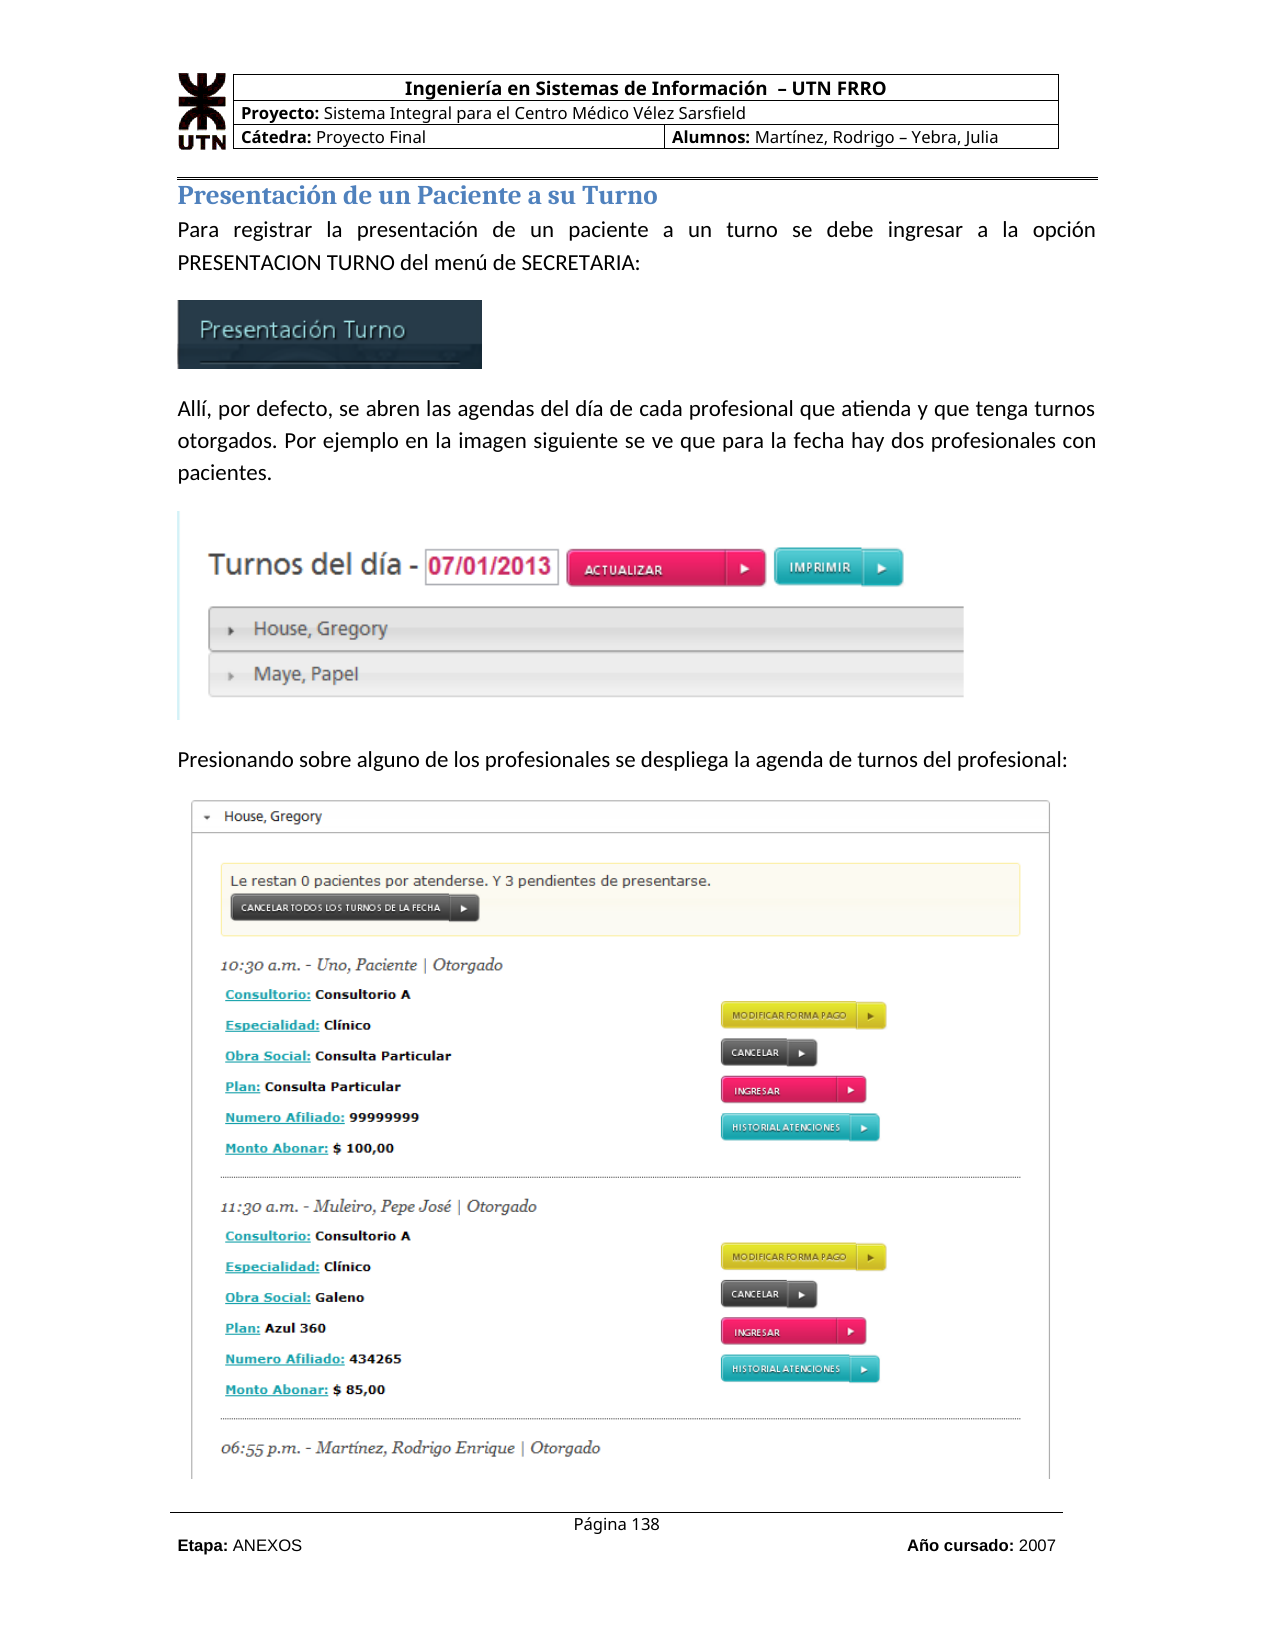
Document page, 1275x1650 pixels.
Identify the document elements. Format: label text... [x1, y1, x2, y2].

subtitle Presentación de un Paciente a su Turno [177, 180, 1098, 211]
picture [177, 300, 482, 369]
picture [177, 73, 226, 150]
text Allí, por defecto, se abren las agendas del día de cada profesional que atienda y que tenga turnos otorgados. Por ejemplo en la imagen siguiente se ve que para la fecha hay dos profesionales con pacientes. [177, 394, 1098, 486]
text Para registrar la presentación de un paciente a un turno se debe ingresar a la opción PRESENTACION TURNO del menú de SECRETARIA: [177, 215, 1098, 276]
picture [177, 798, 1061, 1479]
picture [177, 511, 964, 720]
text Presionando sobre alguno de los profesionales se despliega la agenda de turnos del profesional: [177, 745, 1098, 773]
